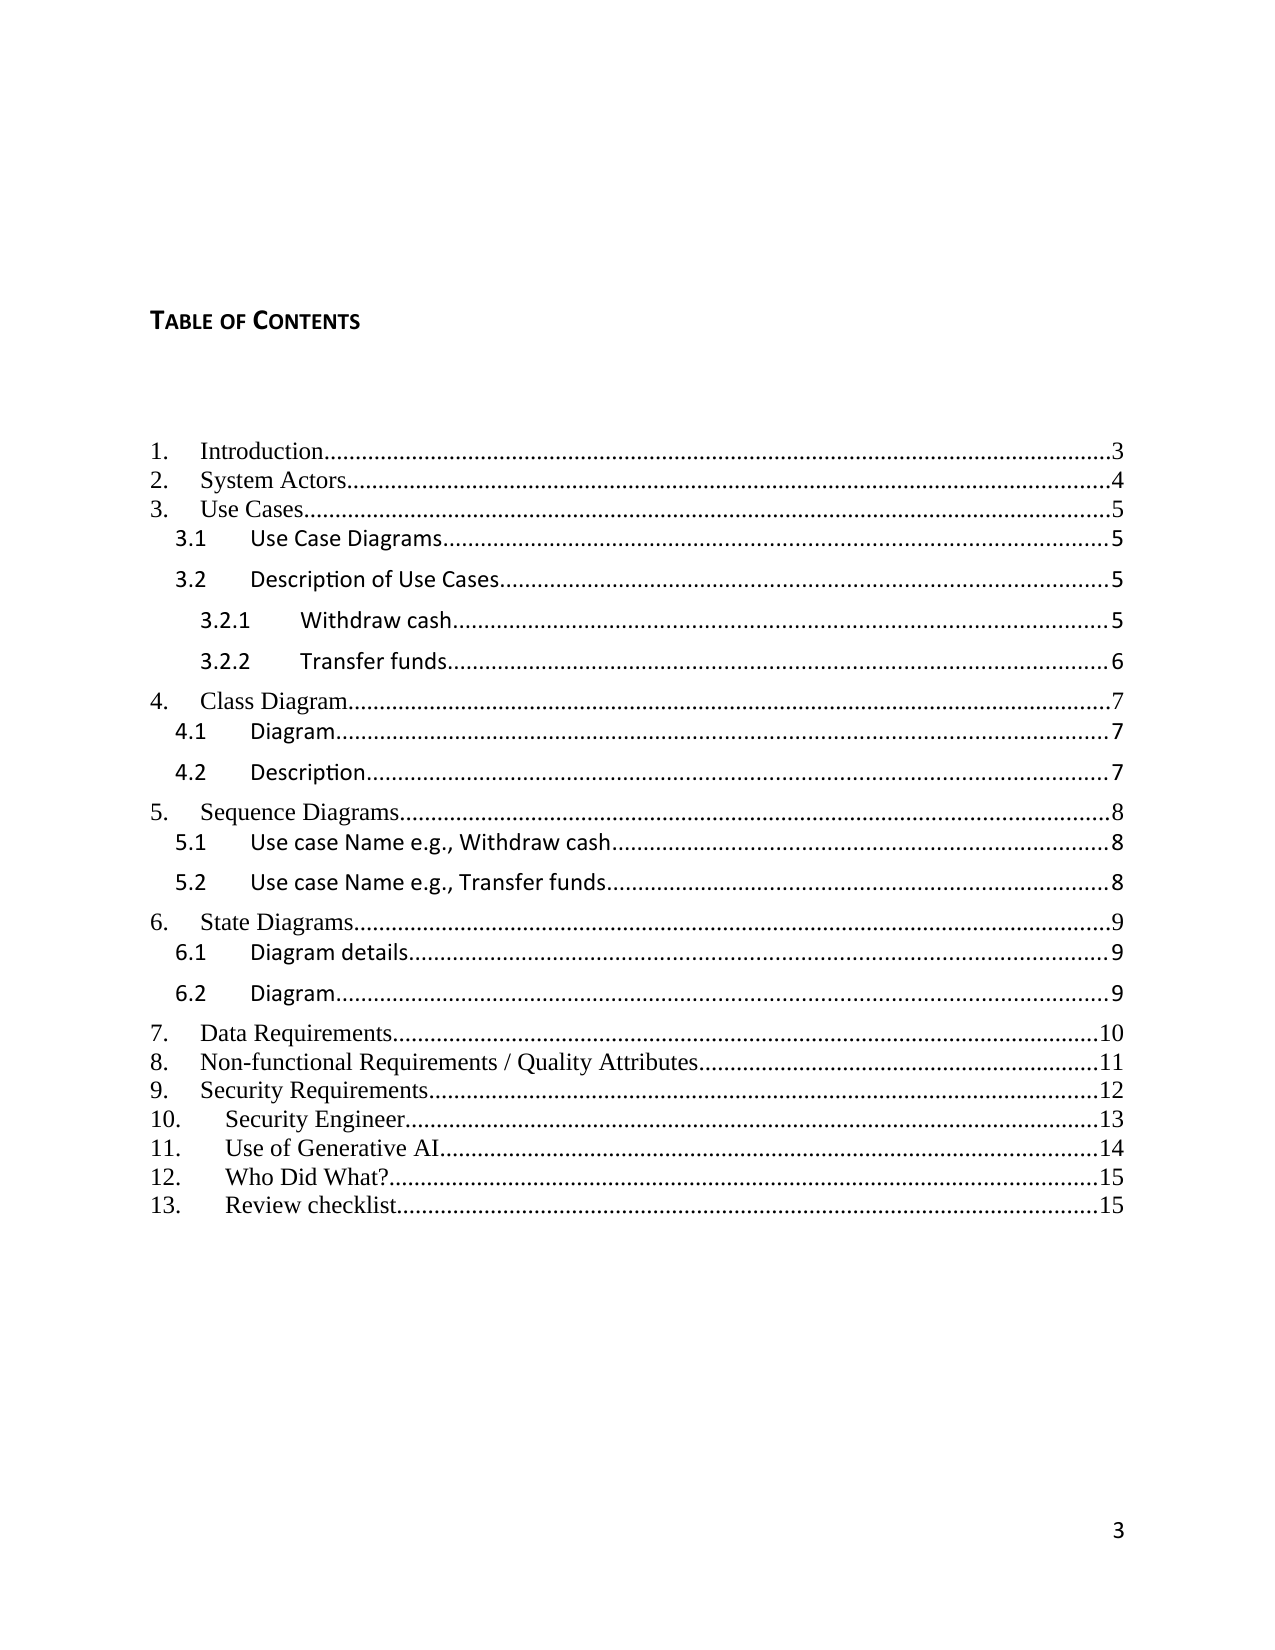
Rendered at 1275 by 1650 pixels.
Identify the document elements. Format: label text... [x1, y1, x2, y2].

text Table of Contents [150, 301, 1125, 337]
